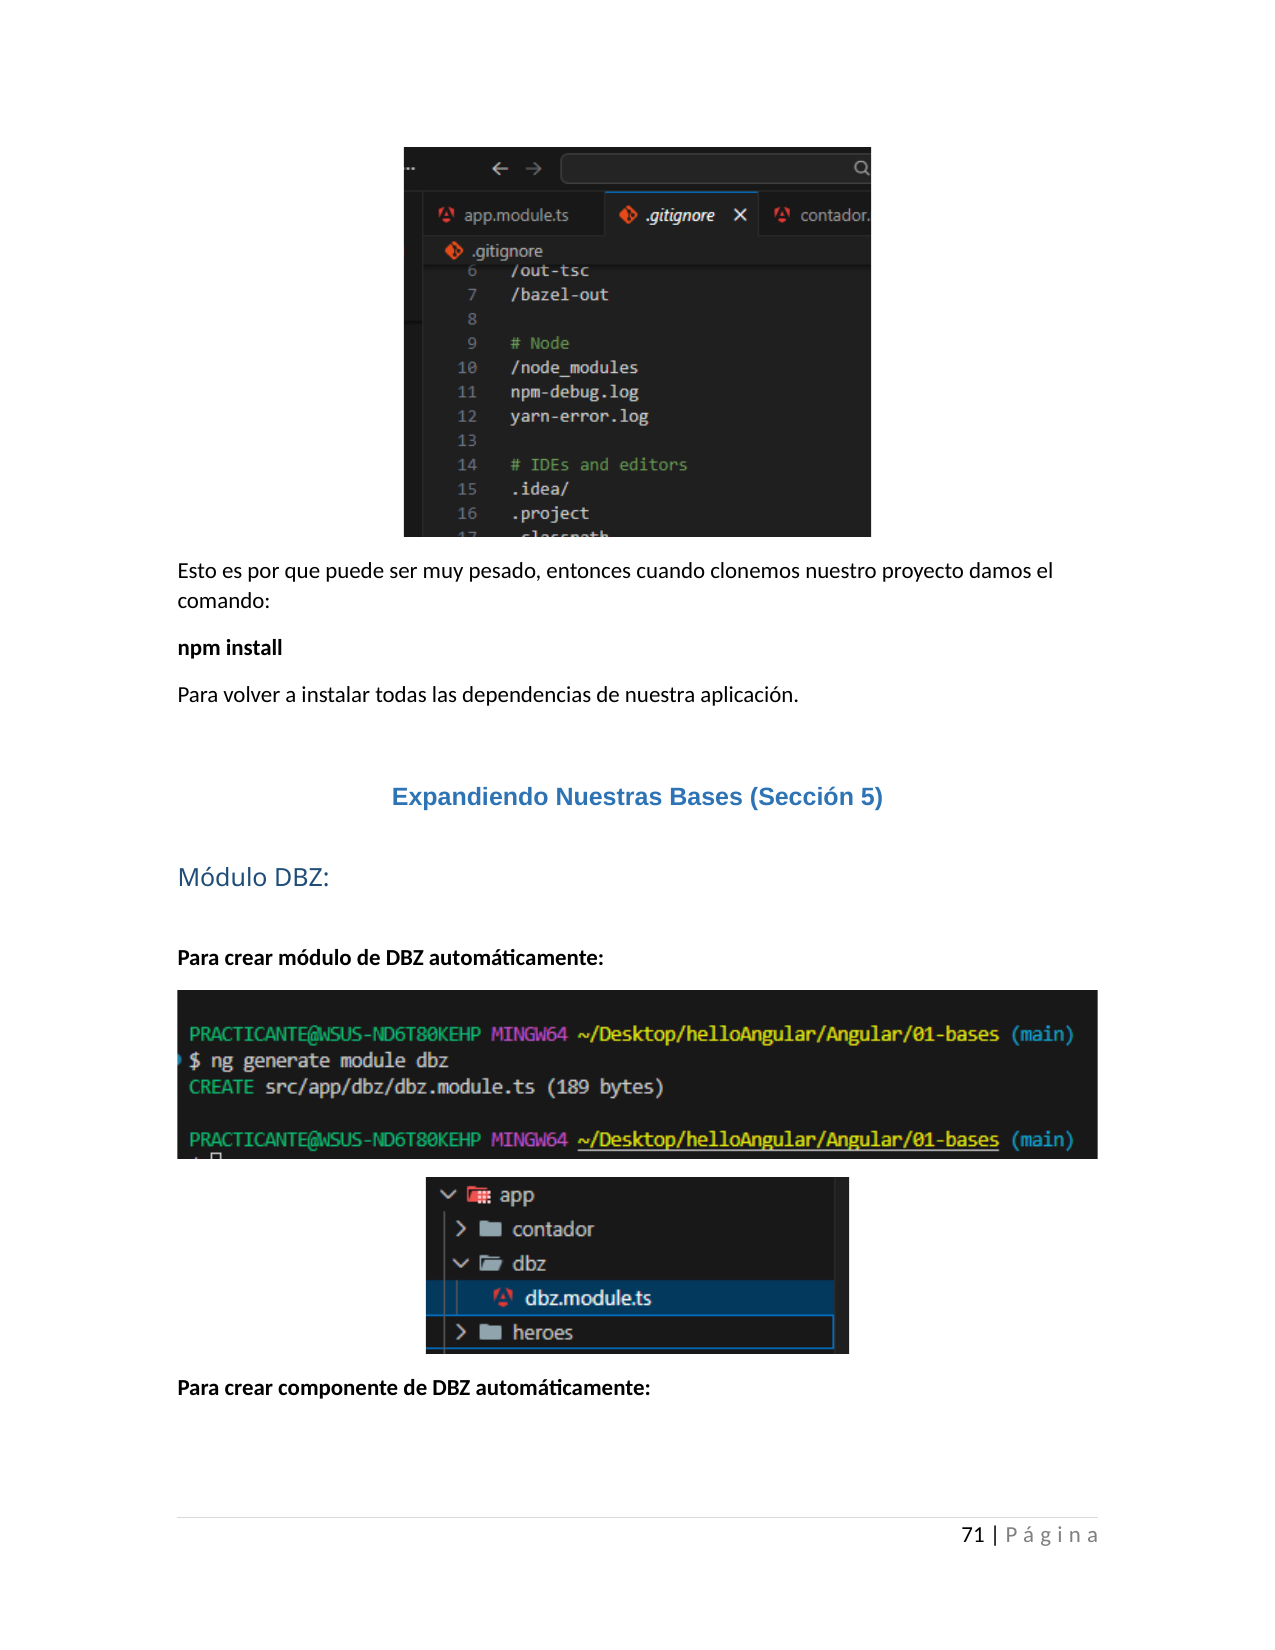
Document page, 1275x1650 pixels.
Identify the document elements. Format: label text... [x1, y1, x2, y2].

subtitle Módulo DBZ: [177, 860, 1098, 894]
text Para crear módulo de DBZ automáticamente: [177, 943, 1098, 971]
subtitle Expandiendo Nuestras Bases (Sección 5) [177, 782, 1098, 811]
picture [177, 990, 1098, 1159]
text Esto es por que puede ser muy pesado, entonces cuando clonemos nuestro proyecto damos el comando: [177, 556, 1098, 614]
text Para volver a instalar todas las dependencias de nuestra aplicación. [177, 680, 1098, 708]
picture [403, 147, 872, 537]
picture [425, 1177, 850, 1354]
text npm install [177, 633, 1098, 661]
text Para crear componente de DBZ automáticamente: [177, 1373, 1098, 1401]
